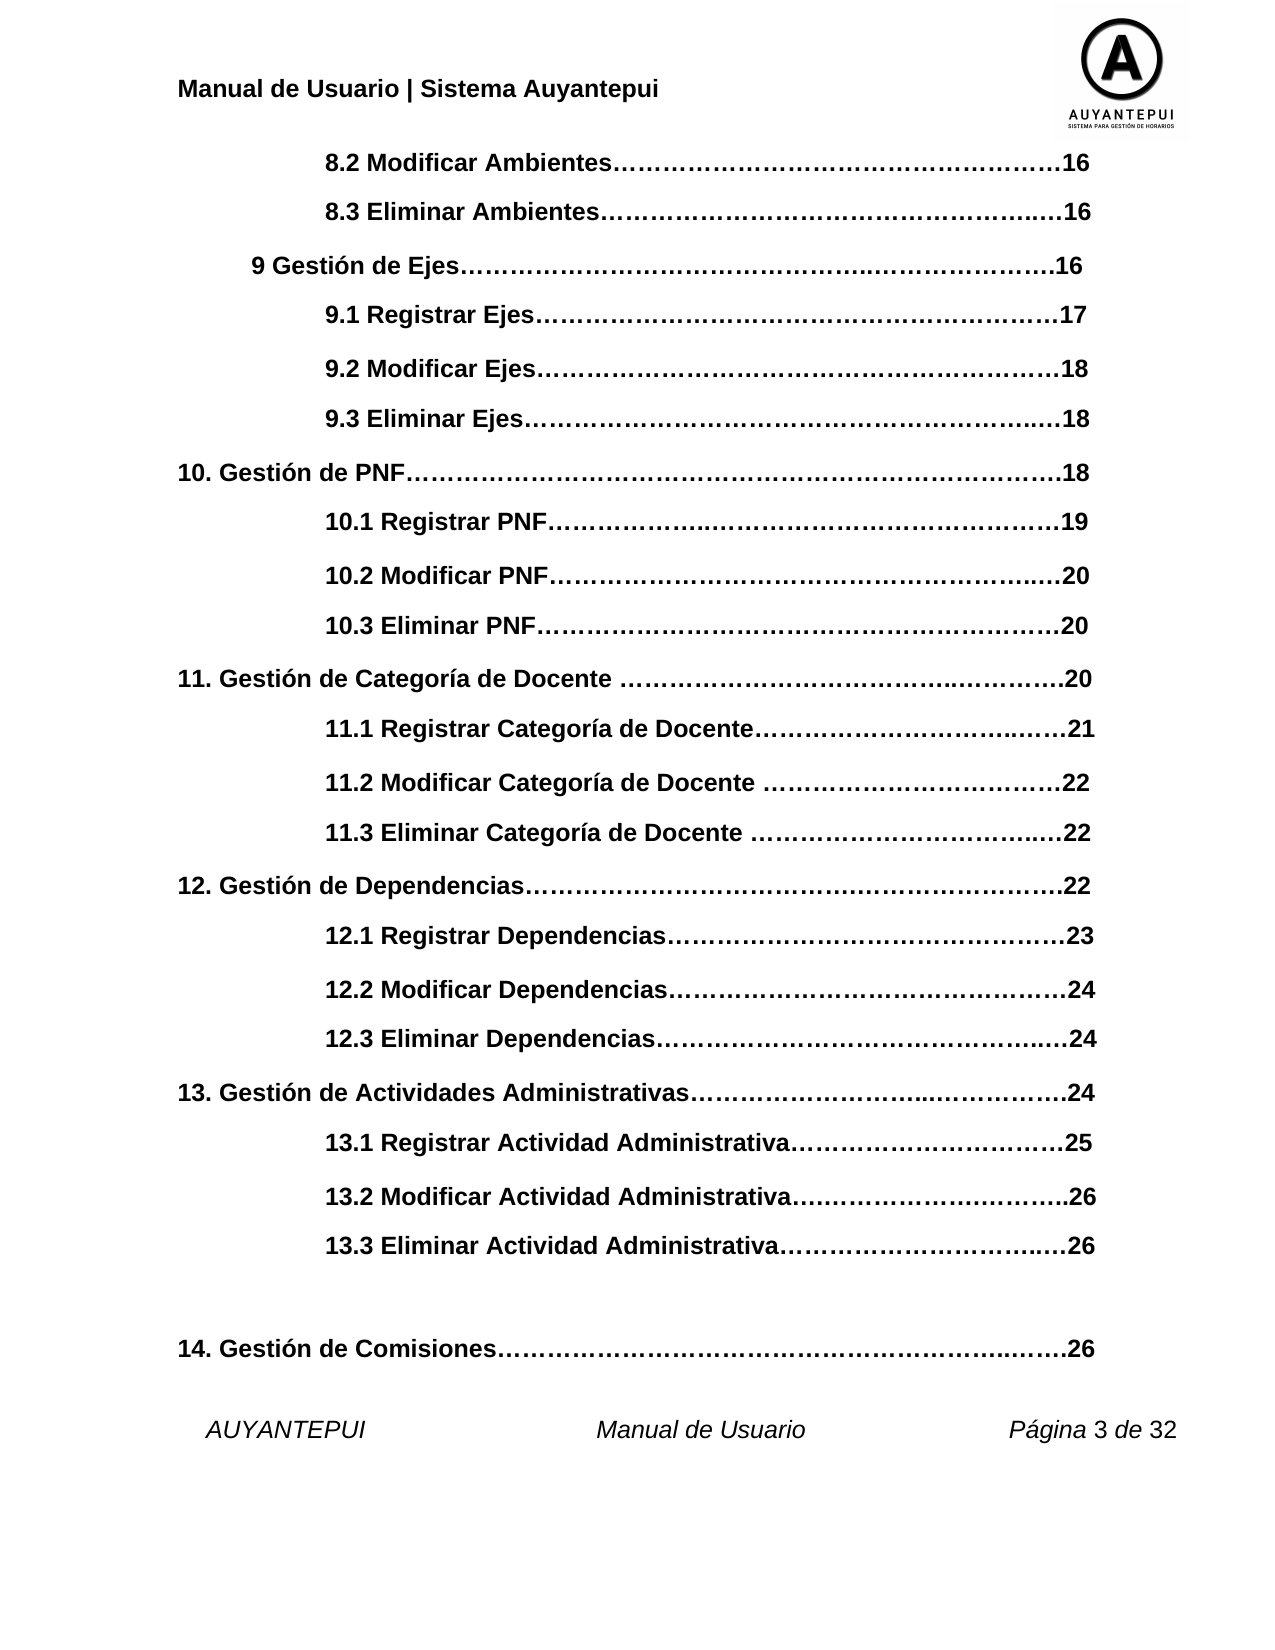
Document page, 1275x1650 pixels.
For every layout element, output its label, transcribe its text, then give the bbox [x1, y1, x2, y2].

text 13. Gestión de Actividades Administrativas………………………...…………….24 [177, 1078, 1098, 1107]
text 13.3 Eliminar Actividad Administrativa…………………………..…26 [177, 1231, 1098, 1260]
text 12.3 Eliminar Dependencias………………………………………..…24 [177, 1024, 1098, 1053]
text 11.3 Eliminar Categoría de Docente ……………………………..…22 [177, 817, 1098, 846]
text 9.2 Modificar Ejes………………………………………………………18 [177, 354, 1098, 383]
text 10.1 Registrar PNF………………..……………………………………19 [177, 507, 1098, 536]
text 9 Gestión de Ejes…………………………………………..………………….16 [177, 251, 1098, 280]
text 8.2 Modificar Ambientes………………………………………………16 [177, 148, 1098, 176]
text 11.1 Registrar Categoría de Docente…………………………..……21 [177, 714, 1098, 743]
text 9.3 Eliminar Ejes……………………………………………………..…18 [177, 404, 1098, 433]
text 10. Gestión de PNF…………………………………………………………………….18 [177, 458, 1098, 486]
picture [1052, 2, 1191, 141]
text 10.2 Modificar PNF…………………………………………………..…20 [177, 561, 1098, 590]
text 11. Gestión de Categoría de Docente …………………………………..………….20 [177, 664, 1098, 693]
text 12.2 Modificar Dependencias…………………………………………24 [177, 975, 1098, 1003]
text 13.1 Registrar Actividad Administrativa……………………………25 [177, 1128, 1098, 1156]
text 14. Gestión de Comisiones……………………………………………………..…….26 [177, 1334, 1098, 1363]
text 12.1 Registrar Dependencias…………………………………………23 [177, 921, 1098, 949]
text 8.3 Eliminar Ambientes……………………………………………..…16 [177, 197, 1098, 226]
text 11.2 Modificar Categoría de Docente ………………………………22 [177, 768, 1098, 797]
text 12. Gestión de Dependencias………………………………….…………………….22 [177, 871, 1098, 900]
text 9.1 Registrar Ejes………………………………………………………17 [177, 301, 1098, 329]
text 13.2 Modificar Actividad Administrativa….……………….………..26 [177, 1181, 1098, 1210]
text 10.3 Eliminar PNF………………………………………………………20 [177, 611, 1098, 639]
